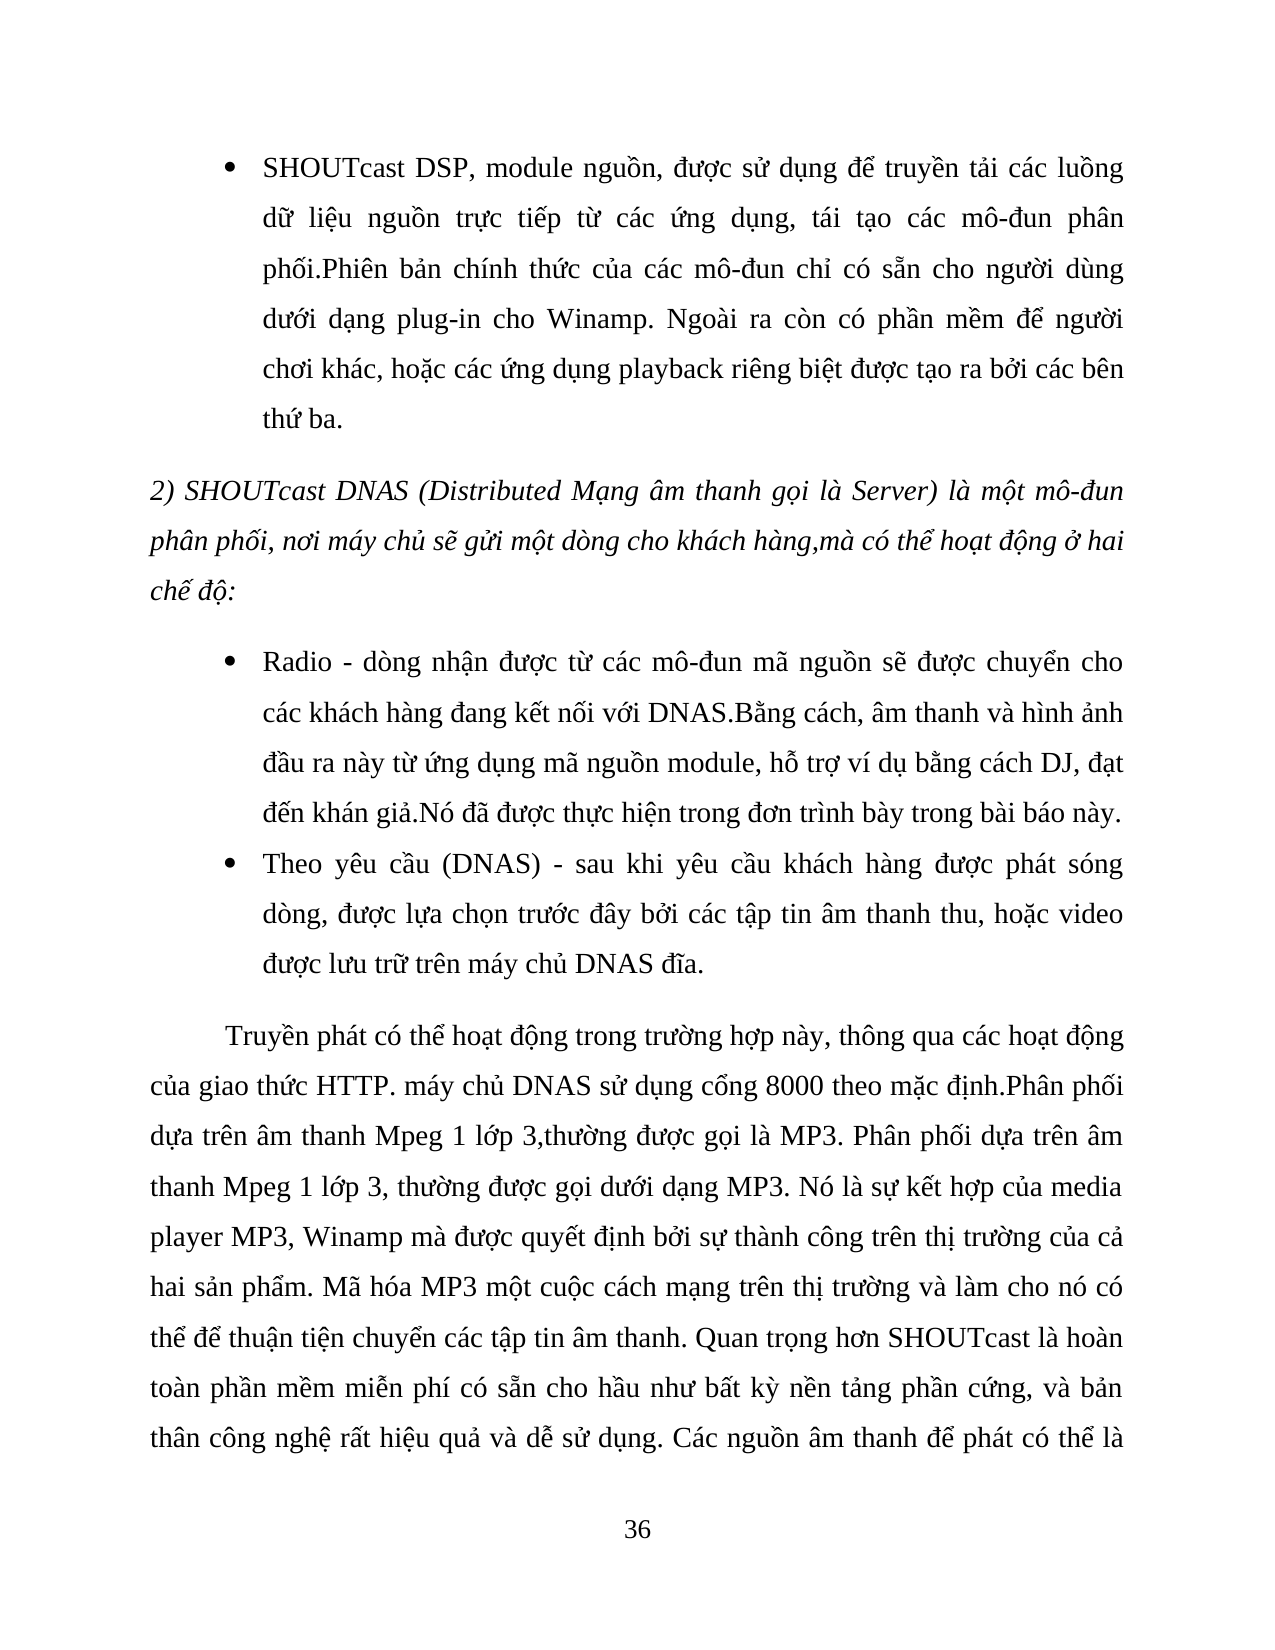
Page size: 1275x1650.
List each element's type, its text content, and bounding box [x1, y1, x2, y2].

text 2) SHOUTcast DNAS (Distributed Mạng âm thanh gọi là Server) là một mô-đun phân phối, nơi máy chủ sẽ gửi một dòng cho khách hàng,mà có thể hoạt động ở hai chế độ: [150, 473, 1125, 607]
list SHOUTcast DSP, module nguồn, được sử dụng để truyền tải các luồng dữ liệu nguồn trực tiếp từ các ứng dụng, tái tạo các mô-đun phân phối.Phiên bản chính thức của các mô-đun chỉ có sẵn cho người dùng dưới dạng plug-in cho Winamp. Ngoài ra còn có phần mềm để người chơi khác, hoặc các ứng dụng playback riêng biệt được tạo ra bởi các bên thứ ba. [225, 150, 1125, 435]
list Theo yêu cầu (DNAS) - sau khi yêu cầu khách hàng được phát sóng dòng, được lựa chọn trước đây bởi các tập tin âm thanh thu, hoặc video được lưu trữ trên máy chủ DNAS đĩa. [225, 846, 1125, 980]
list Radio - dòng nhận được từ các mô-đun mã nguồn sẽ được chuyển cho các khách hàng đang kết nối với DNAS.Bằng cách, âm thanh và hình ảnh đầu ra này từ ứng dụng mã nguồn module, hỗ trợ ví dụ bằng cách DJ, đạt đến khán giả.Nó đã được thực hiện trong đơn trình bày trong bài báo này. [225, 644, 1125, 829]
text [150, 1018, 1125, 1454]
